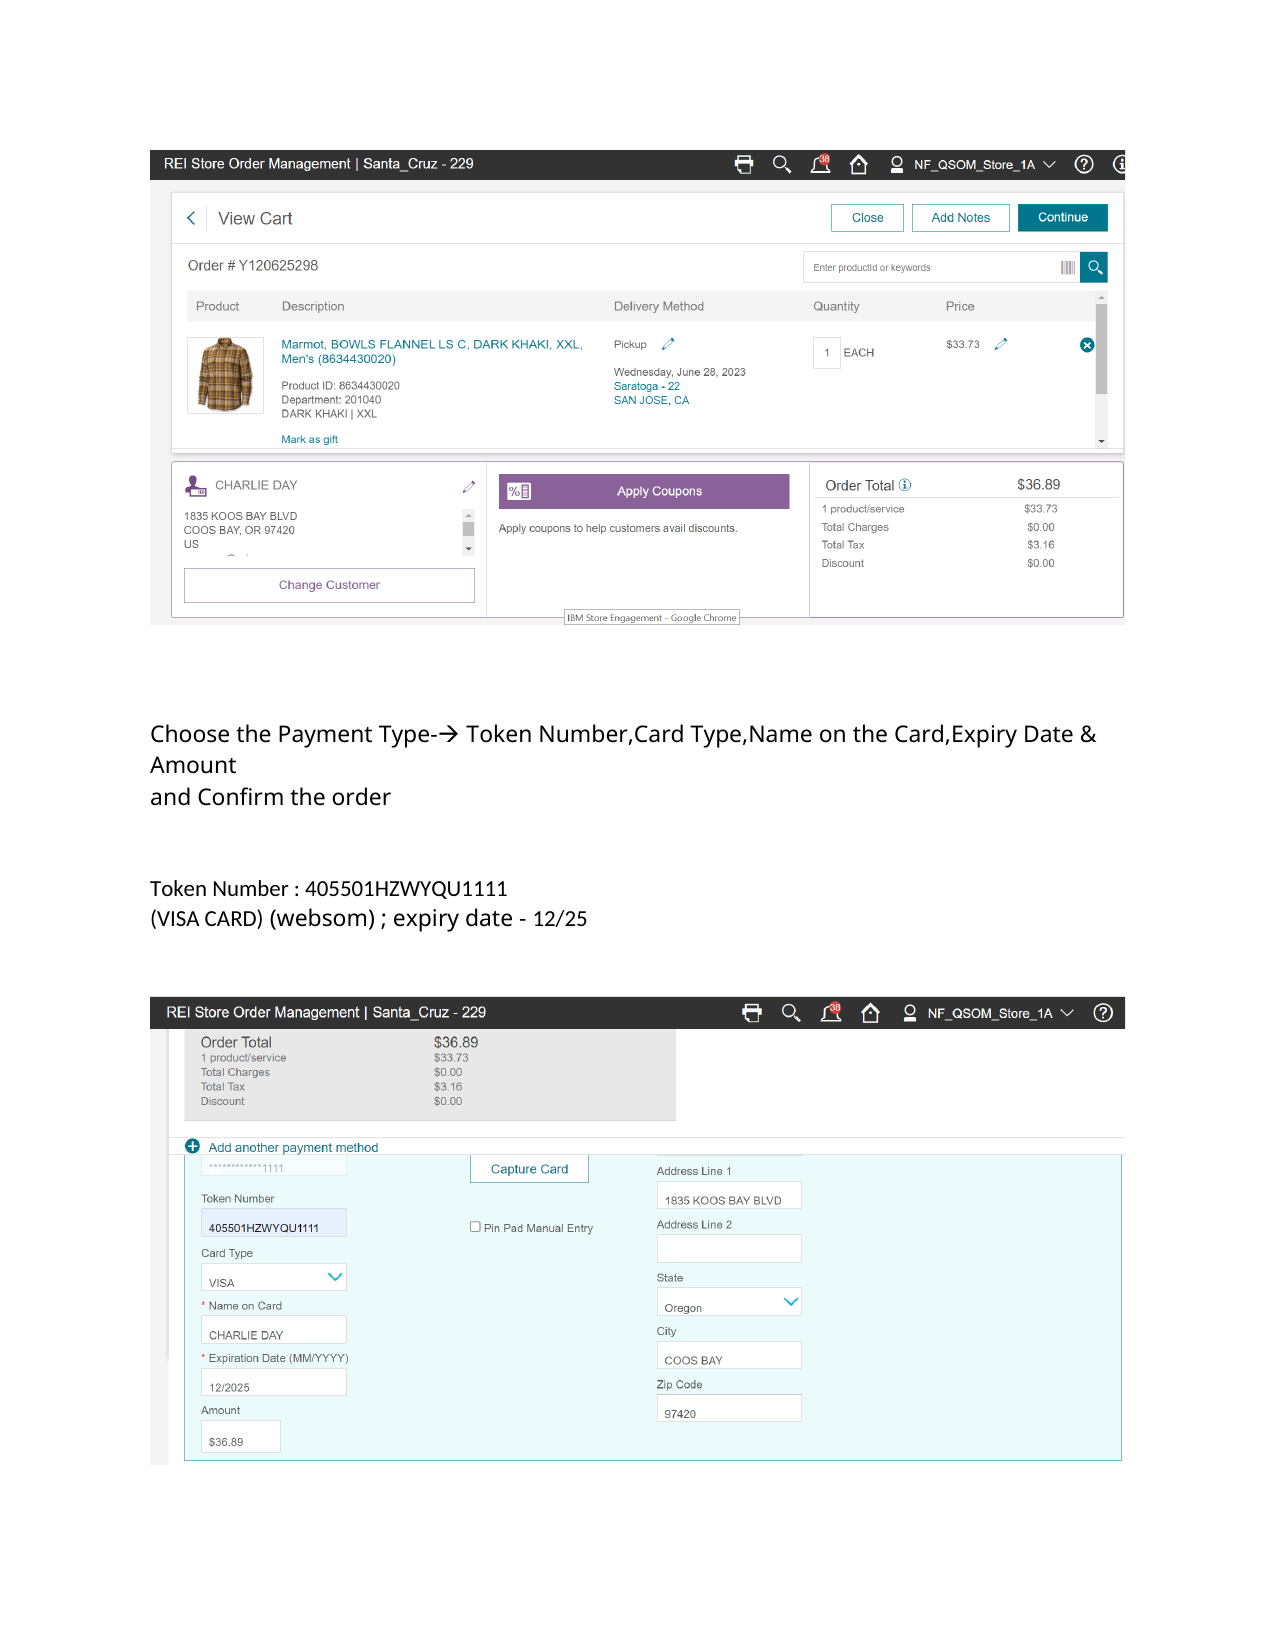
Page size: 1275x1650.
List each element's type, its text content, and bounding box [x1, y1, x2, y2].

picture [150, 150, 1125, 625]
picture [150, 996, 1125, 1465]
text and Confirm the order [150, 781, 1125, 812]
text Token Number : 405501HZWYQU1111 [150, 874, 1125, 902]
text Choose the Payment Type- Token Number,Card Type,Name on the Card,Expiry Date & Amount [150, 718, 1125, 781]
text (VISA CARD) (websom) ; expiry date - 12/25 [150, 902, 1125, 933]
